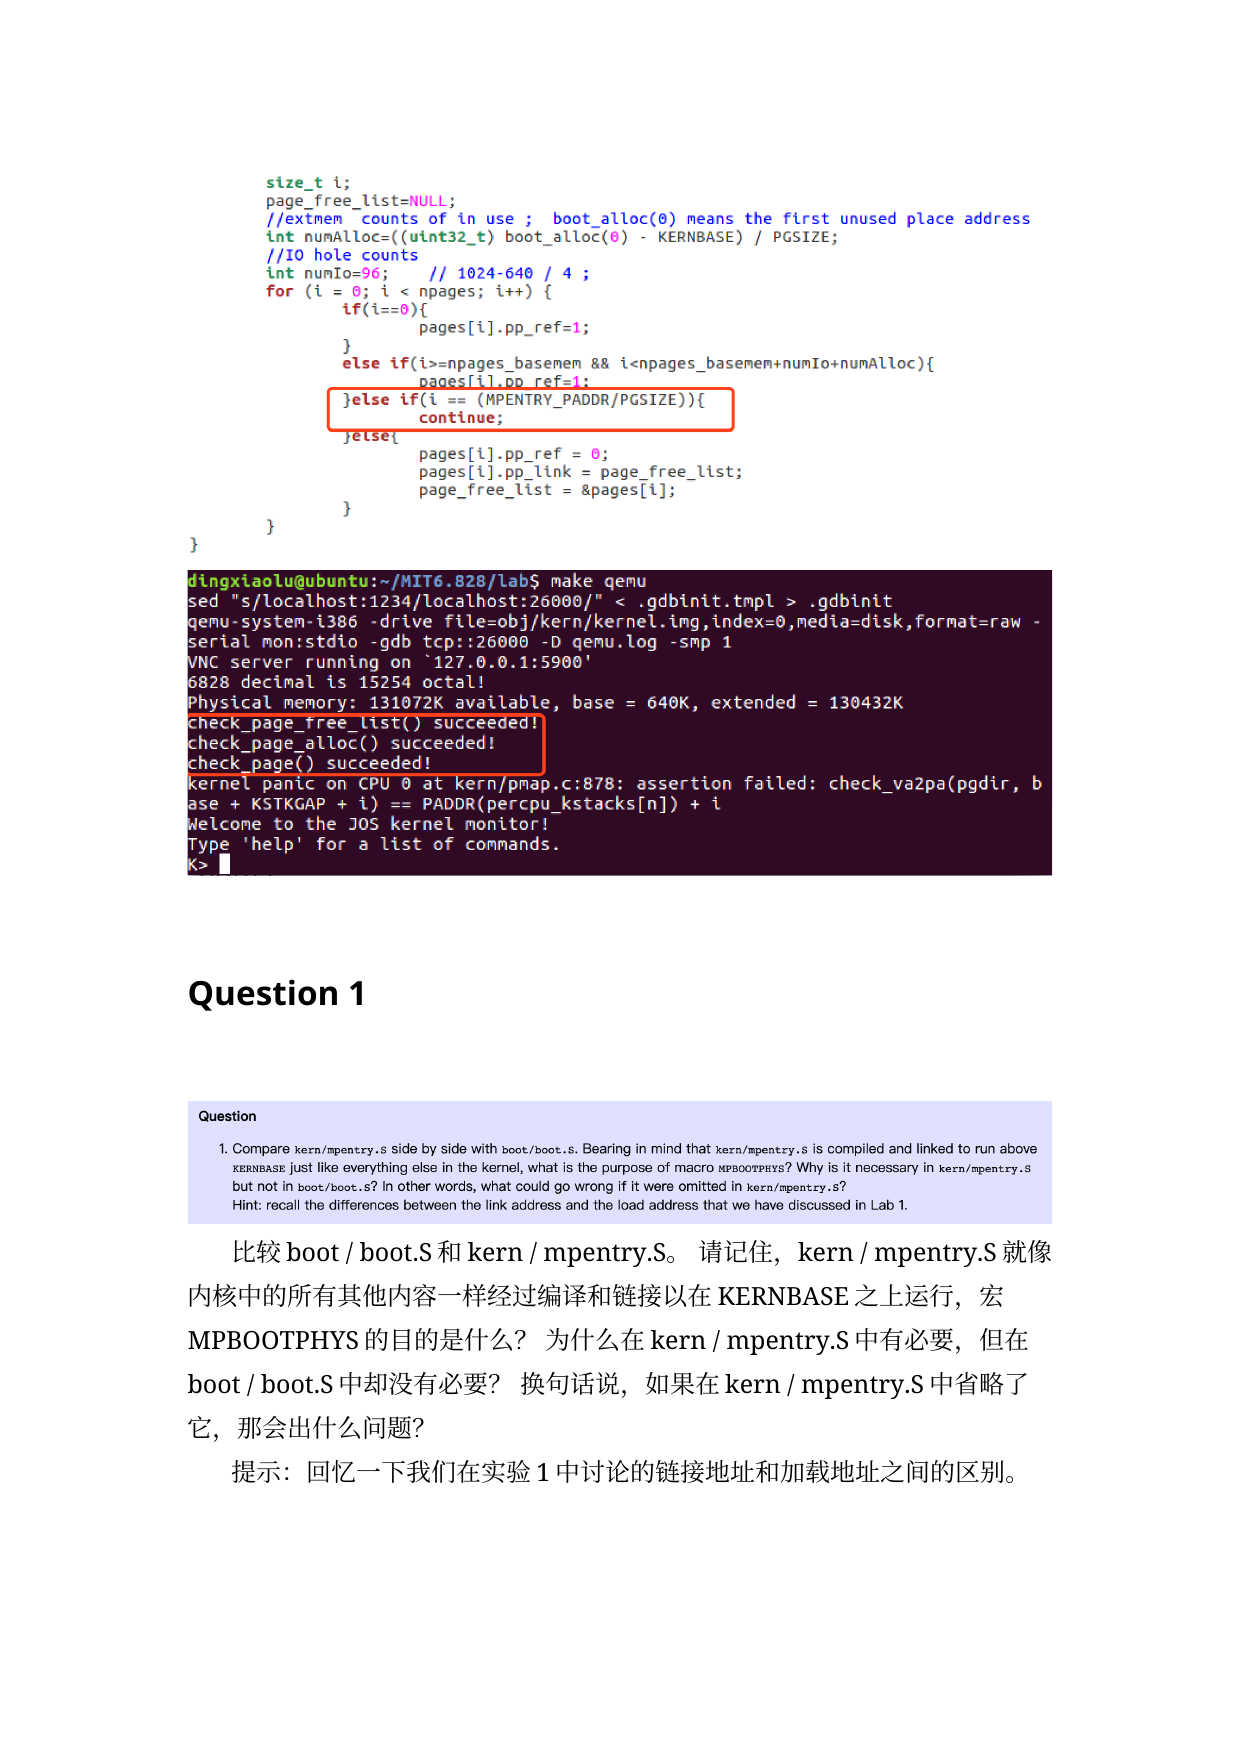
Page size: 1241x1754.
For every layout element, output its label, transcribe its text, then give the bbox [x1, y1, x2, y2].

picture [187, 570, 1053, 876]
picture [187, 1101, 1053, 1224]
picture [187, 175, 1053, 565]
text 比较boot / boot.S和kern / mpentry.S。 请记住，kern / mpentry.S就像内核中的所有其他内容一样经过编译和链接以在KERNBASE之上运行，宏MPBOOTPHYS的目的是什么？ 为什么在kern / mpentry.S中有必要，但在boot / boot.S中却没有必要？ 换句话说，如果在kern / mpentry.S中省略了它，那会出什么问题？ [187, 1229, 1053, 1449]
subtitle Question 1 [187, 948, 1053, 1036]
text 提示：回忆一下我们在实验1中讨论的链接地址和加载地址之间的区别。 [187, 1449, 1053, 1493]
